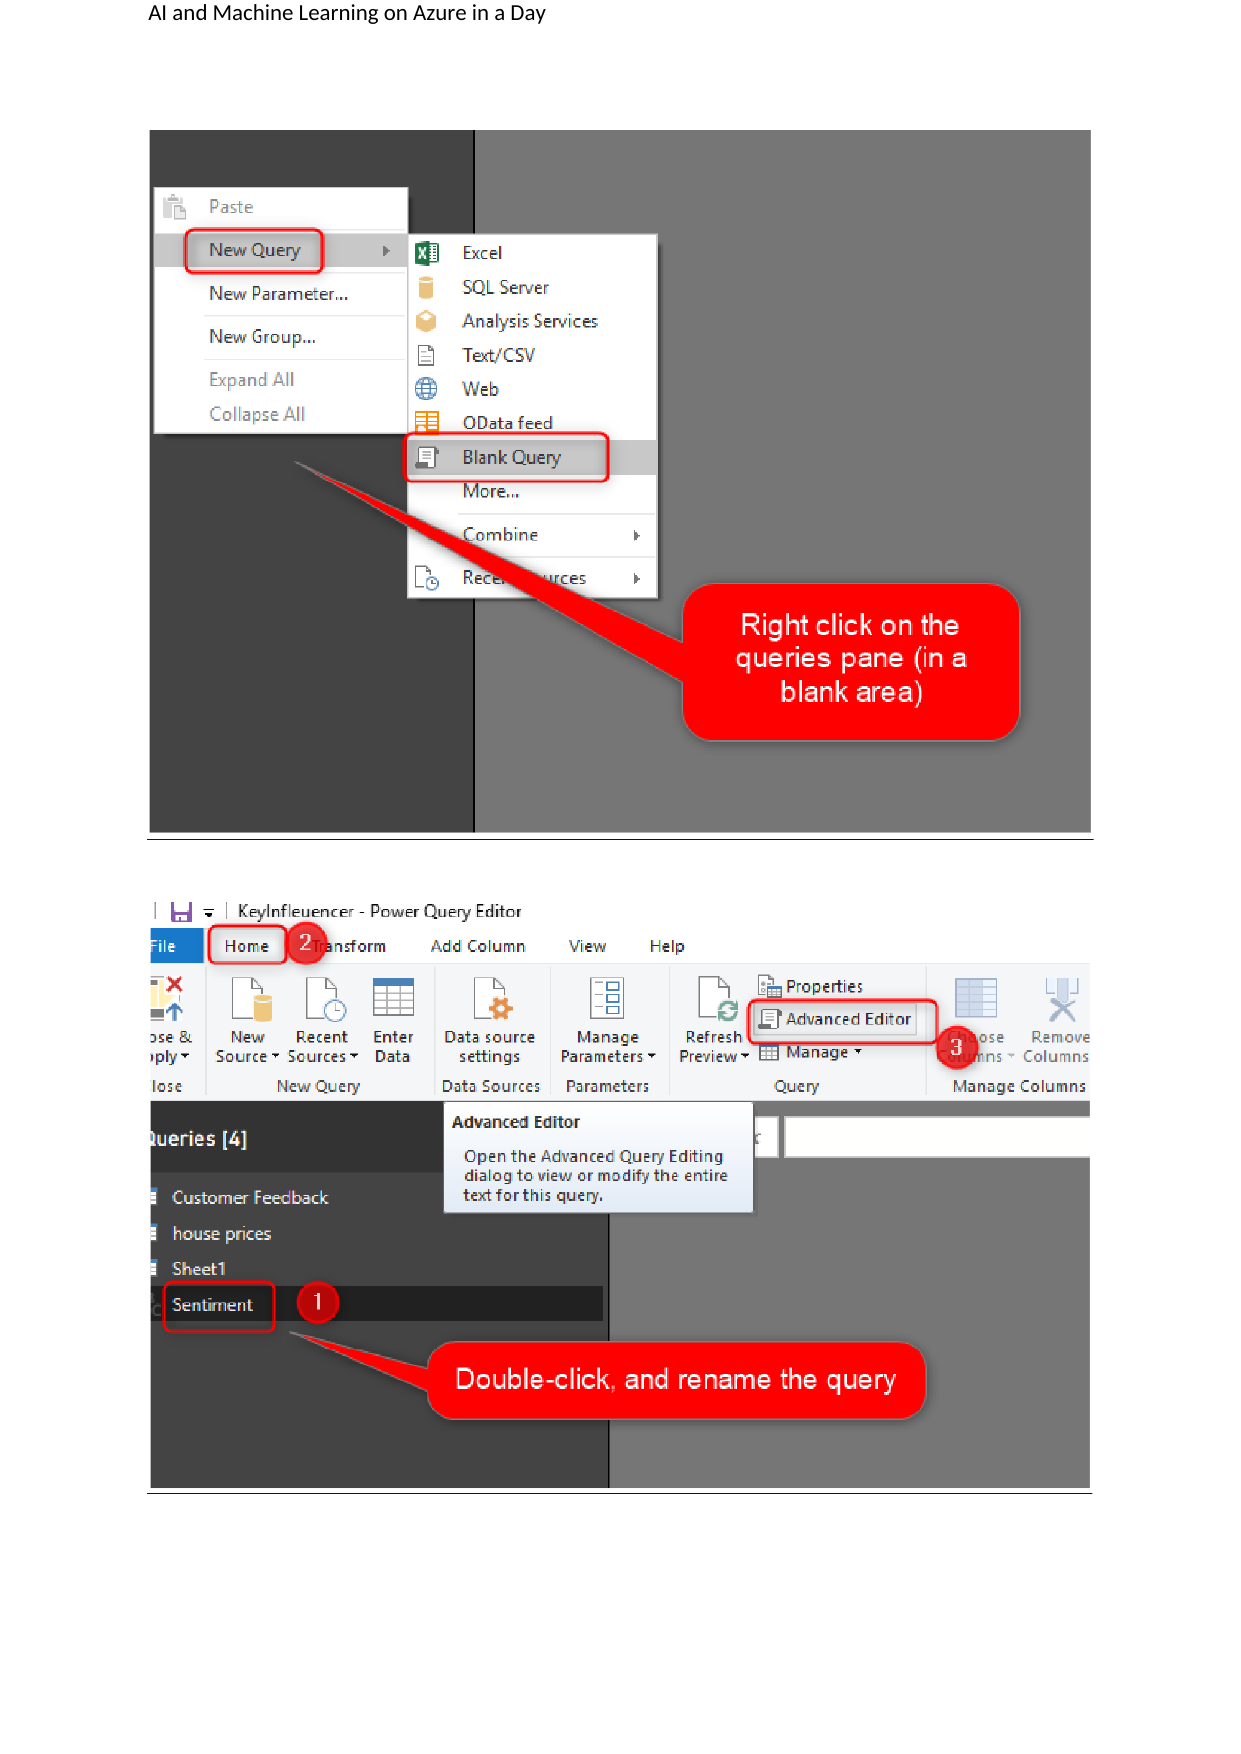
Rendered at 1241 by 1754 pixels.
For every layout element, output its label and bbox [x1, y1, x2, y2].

picture [147, 902, 1093, 1494]
picture [147, 130, 1094, 840]
